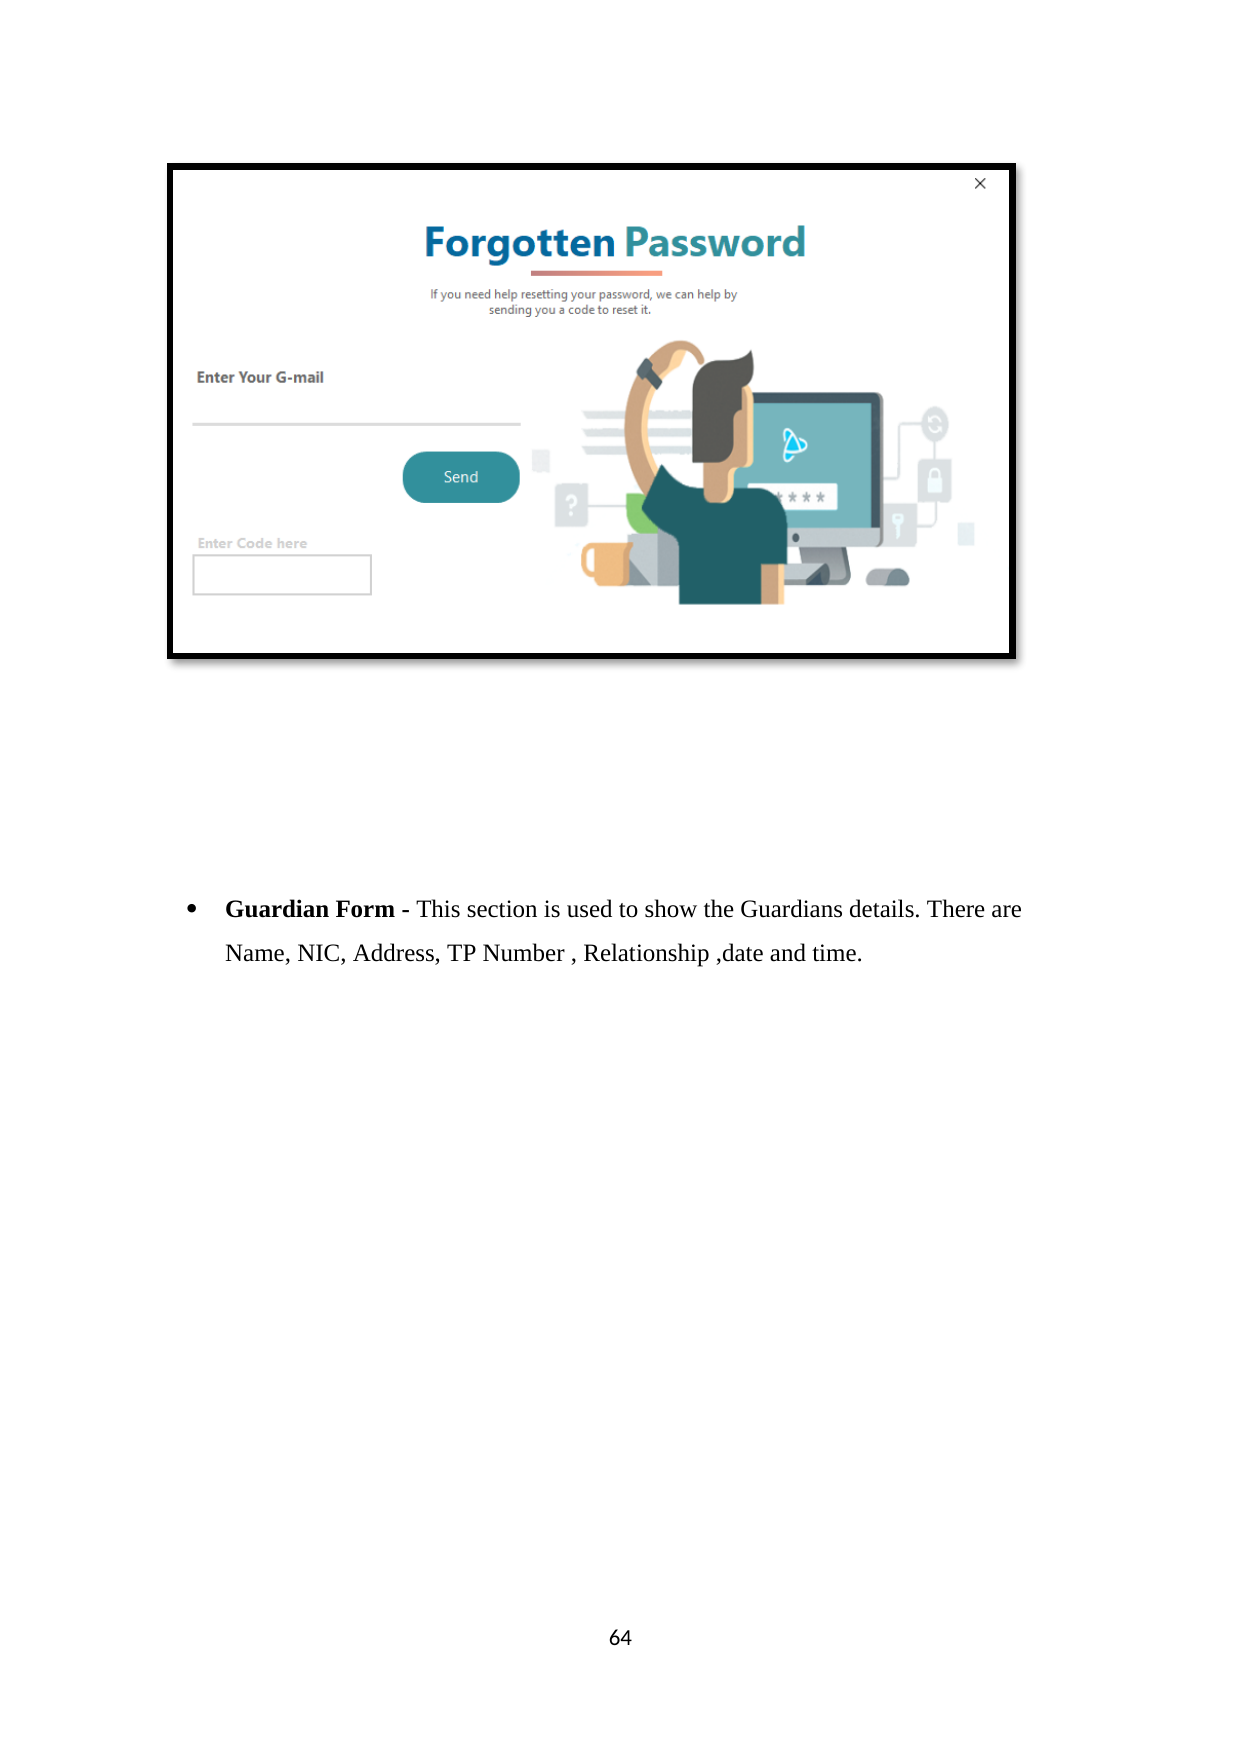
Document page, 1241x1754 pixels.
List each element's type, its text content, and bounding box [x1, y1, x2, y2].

list Guardian Form - This section is used to show the Guardians details. There are Name, NIC, Address, TP Number , Relationship ,date and time. [187, 894, 1090, 966]
picture [173, 170, 1009, 653]
